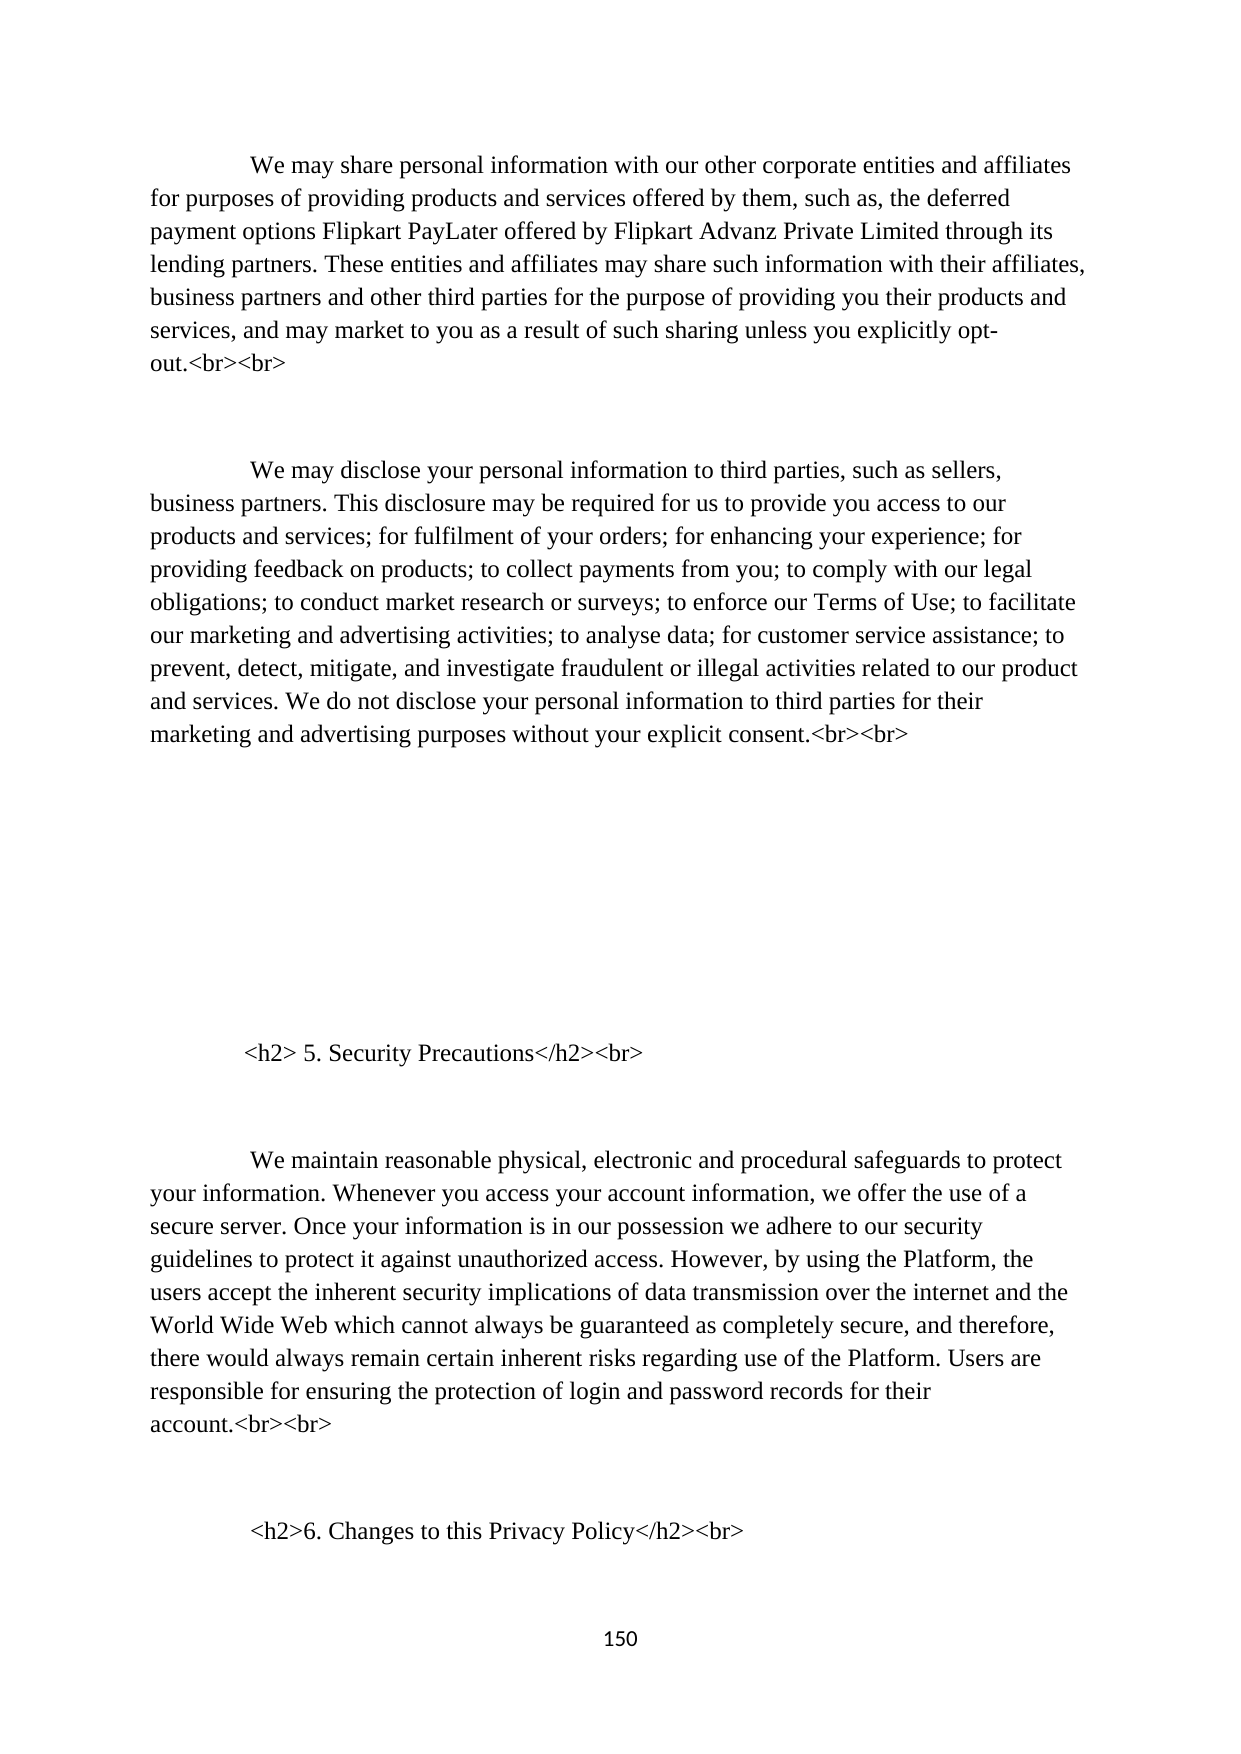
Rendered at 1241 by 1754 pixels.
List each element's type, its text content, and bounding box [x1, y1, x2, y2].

text We may share personal information with our other corporate entities and affiliates for purposes of providing products and services offered by them, such as, the deferred payment options Flipkart PayLater offered by Flipkart Advanz Private Limited through its lending partners. These entities and affiliates may share such information with their affiliates, business partners and other third parties for the purpose of providing you their products and services, and may market to you as a result of such sharing unless you explicitly opt-out.<br><br> [150, 150, 1090, 377]
text We may disclose your personal information to third parties, such as sellers, business partners. This disclosure may be required for us to provide you access to our products and services; for fulfilment of your orders; for enhancing your experience; for providing feedback on products; to collect payments from you; to comply with our legal obligations; to conduct market research or surveys; to enforce our Terms of Use; to facilitate our marketing and advertising activities; to analyse data; for customer service assistance; to prevent, detect, mitigate, and investigate fraudulent or illegal activities related to our product and services. We do not disclose your personal information to third parties for their marketing and advertising purposes without your explicit consent.<br><br> [150, 455, 1090, 748]
text We maintain reasonable physical, electronic and procedural safeguards to protect your information. Whenever you access your account information, we offer the use of a secure server. Once your information is in our possession we adhere to our security guidelines to protect it against unauthorized access. However, by using the Platform, the users accept the inherent security implications of data transmission over the internet and the World Wide Web which cannot always be guaranteed as completely secure, and therefore, there would always remain certain inherent risks regarding use of the Platform. Users are responsible for ensuring the protection of login and password records for their account.<br><br> [150, 1145, 1090, 1438]
text <h2>6. Changes to this Privacy Policy</h2><br> [150, 1516, 1090, 1545]
text <h2> 5. Security Precautions</h2><br> [150, 1038, 1090, 1067]
